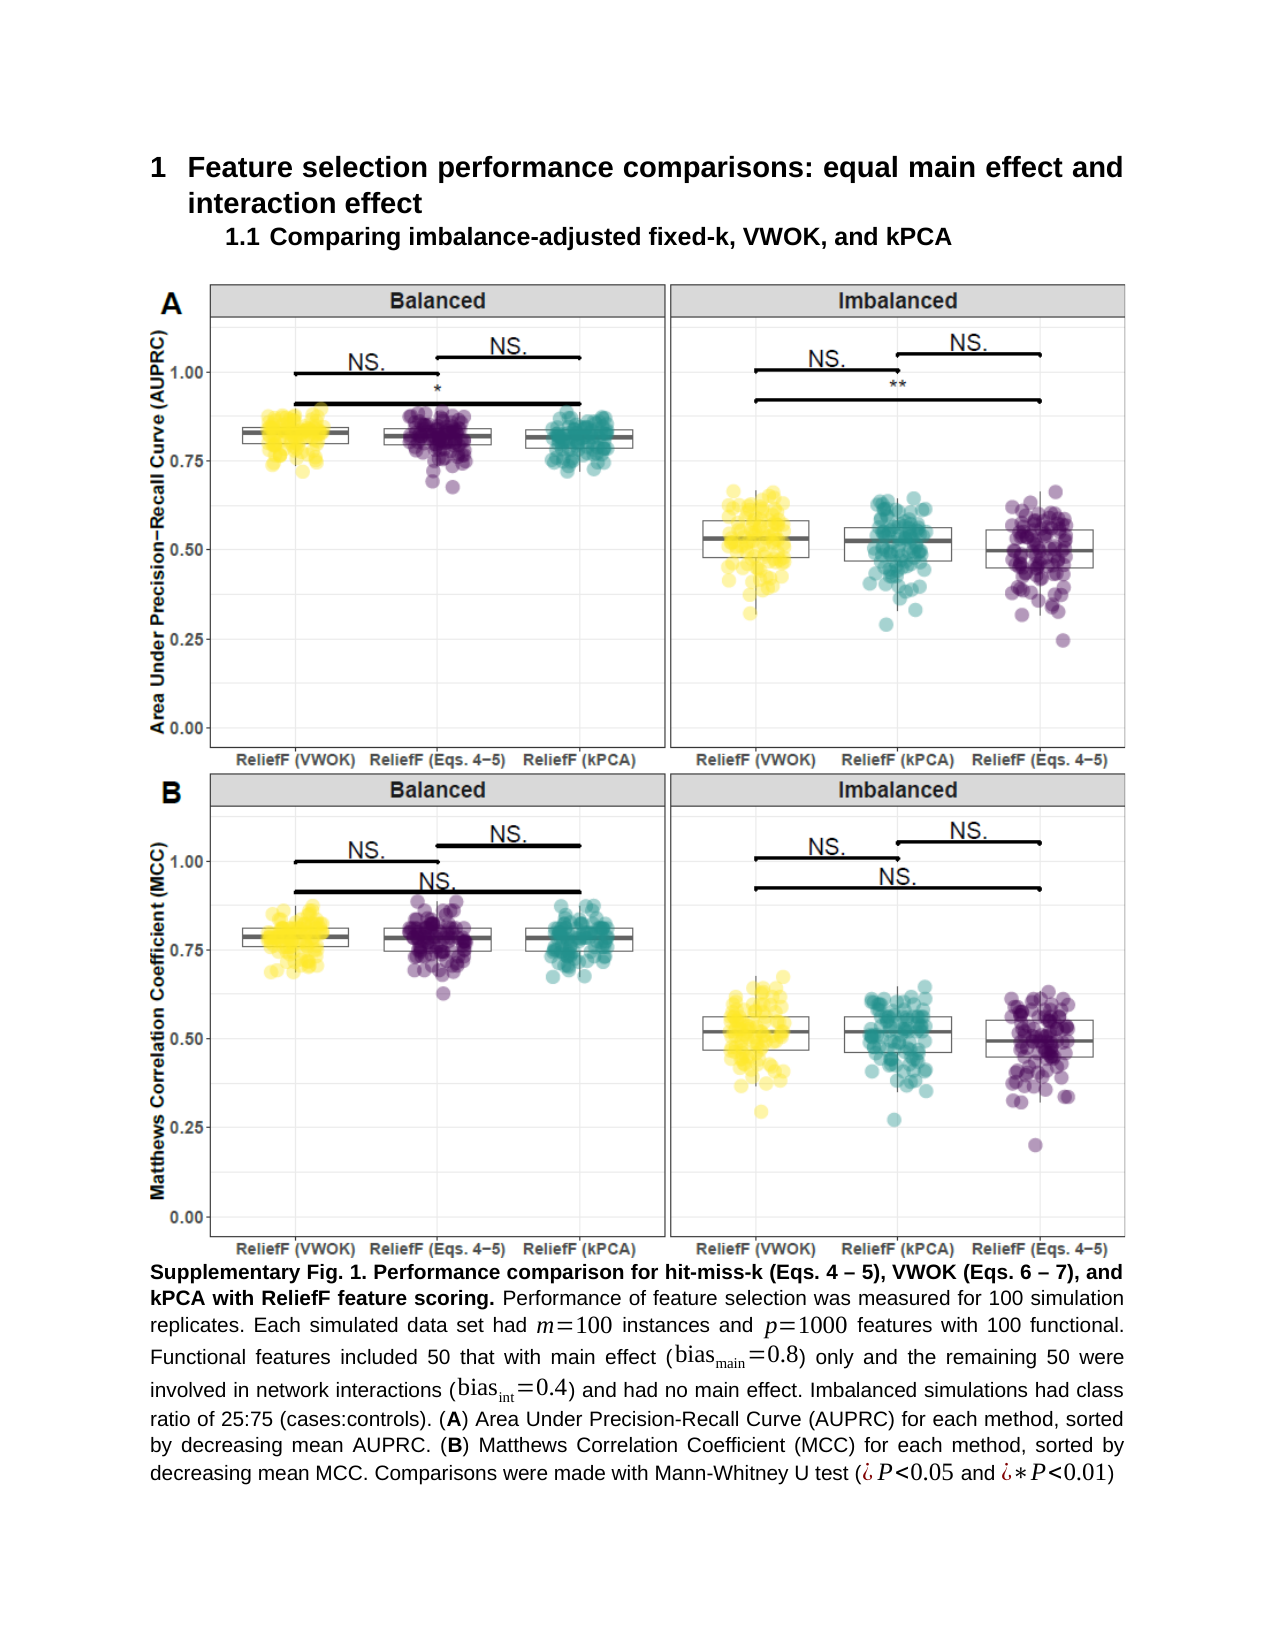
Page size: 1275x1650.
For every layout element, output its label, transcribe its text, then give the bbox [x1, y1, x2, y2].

list Feature selection performance comparisons: equal main effect and interaction effect [150, 150, 1125, 220]
picture [150, 282, 1125, 1258]
list Comparing imbalance-adjusted fixed-k, VWOK, and kPCA [225, 222, 1125, 251]
text Supplementary Fig. 1. Performance comparison for hit-miss-k (Eqs. 4 – 5), VWOK (Eqs. 6 – 7), and kPCA with ReliefF feature scoring. Performance of feature selection was measured for 100 simulation replicates. Each simulated data set had instances and features with 100 functional. Functional features included 50 that with main effect () only and the remaining 50 were involved in network interactions () and had no main effect. Imbalanced simulations had class ratio of 25:75 (cases:controls). (A) Area Under Precision-Recall Curve (AUPRC) for each method, sorted by decreasing mean AUPRC. (B) Matthews Correlation Coefficient (MCC) for each method, sorted by decreasing mean MCC. Comparisons were made with Mann-Whitney U test ( and ) [150, 1260, 1125, 1487]
